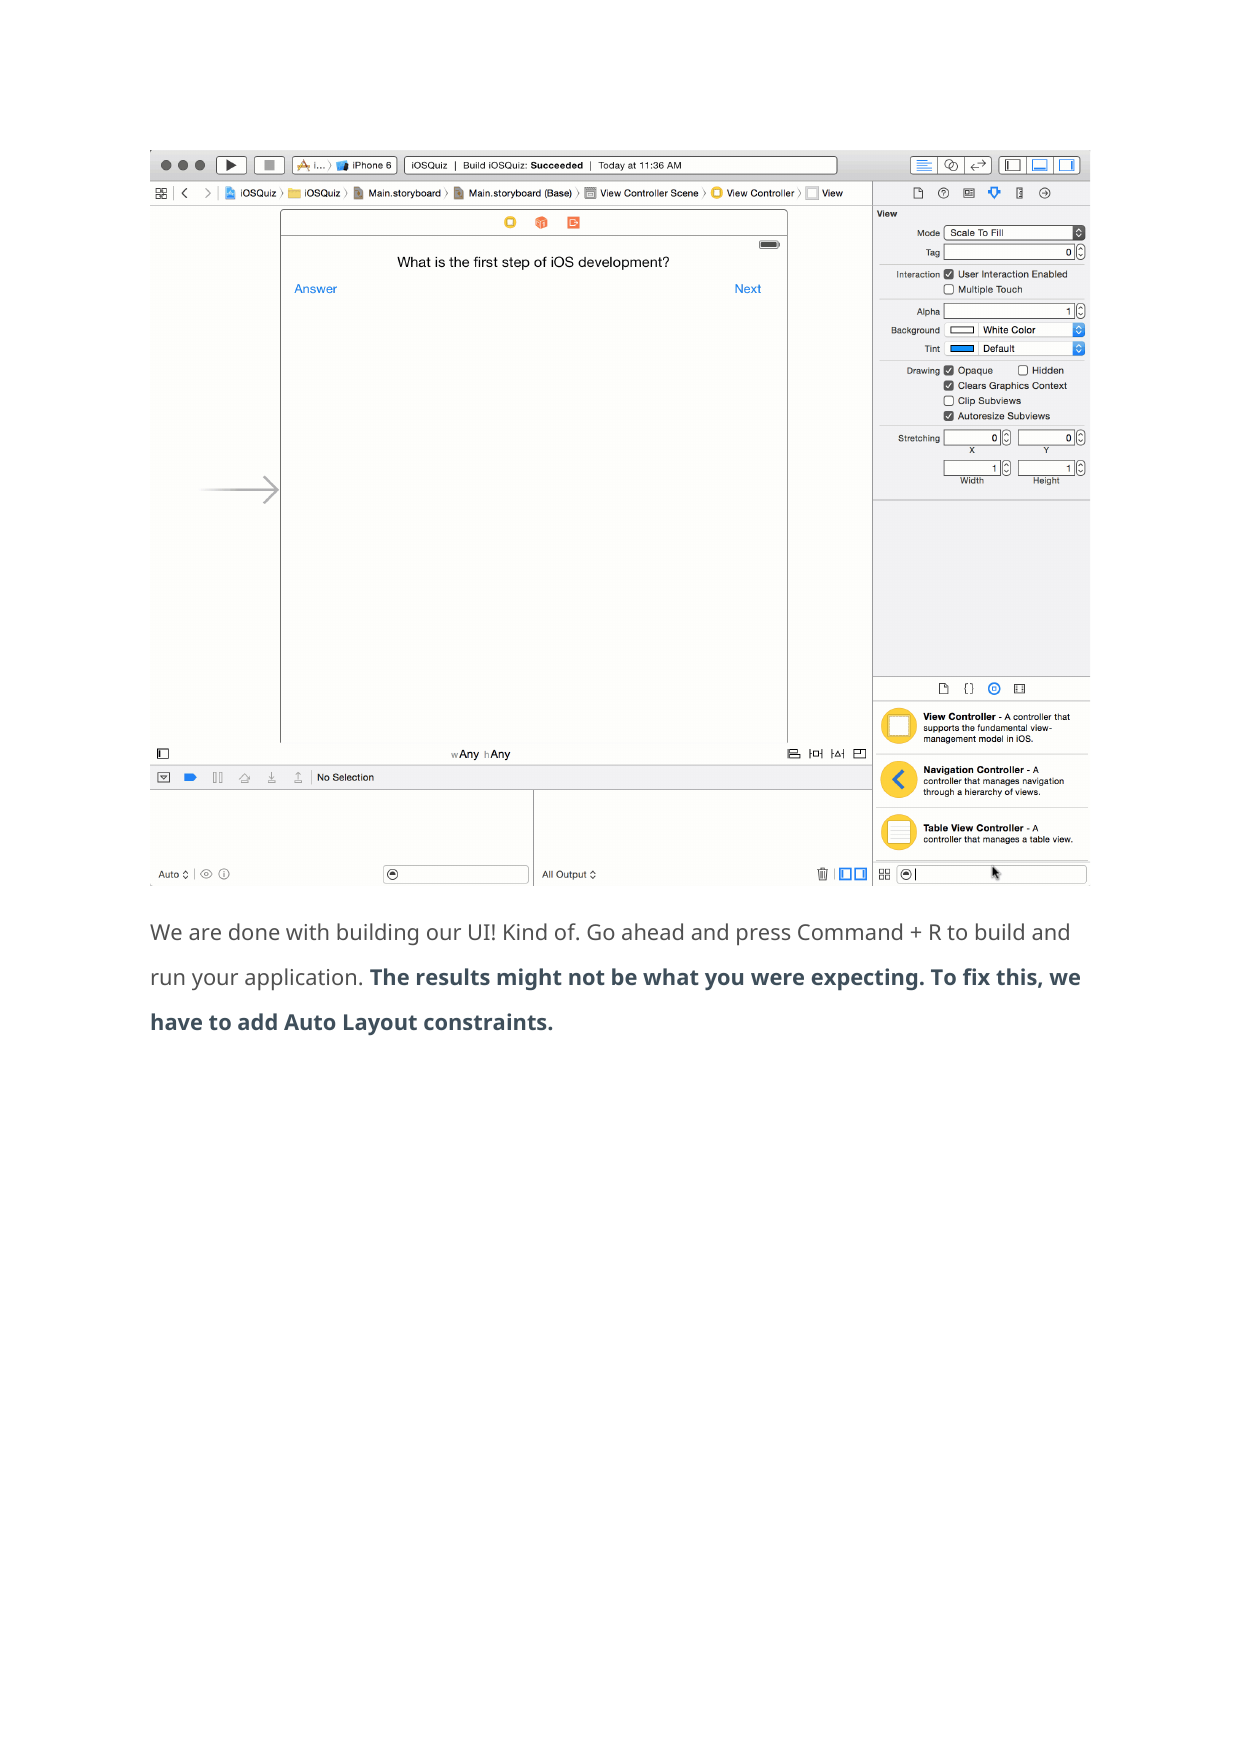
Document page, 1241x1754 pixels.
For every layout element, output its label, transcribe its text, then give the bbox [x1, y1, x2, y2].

text We are done with building our UI! Kind of. Go ahead and press Command + R to build and run your application. The results might not be what you were expecting. To fix this, we have to add Auto Layout constraints. [150, 901, 1090, 1036]
picture [150, 150, 1091, 886]
